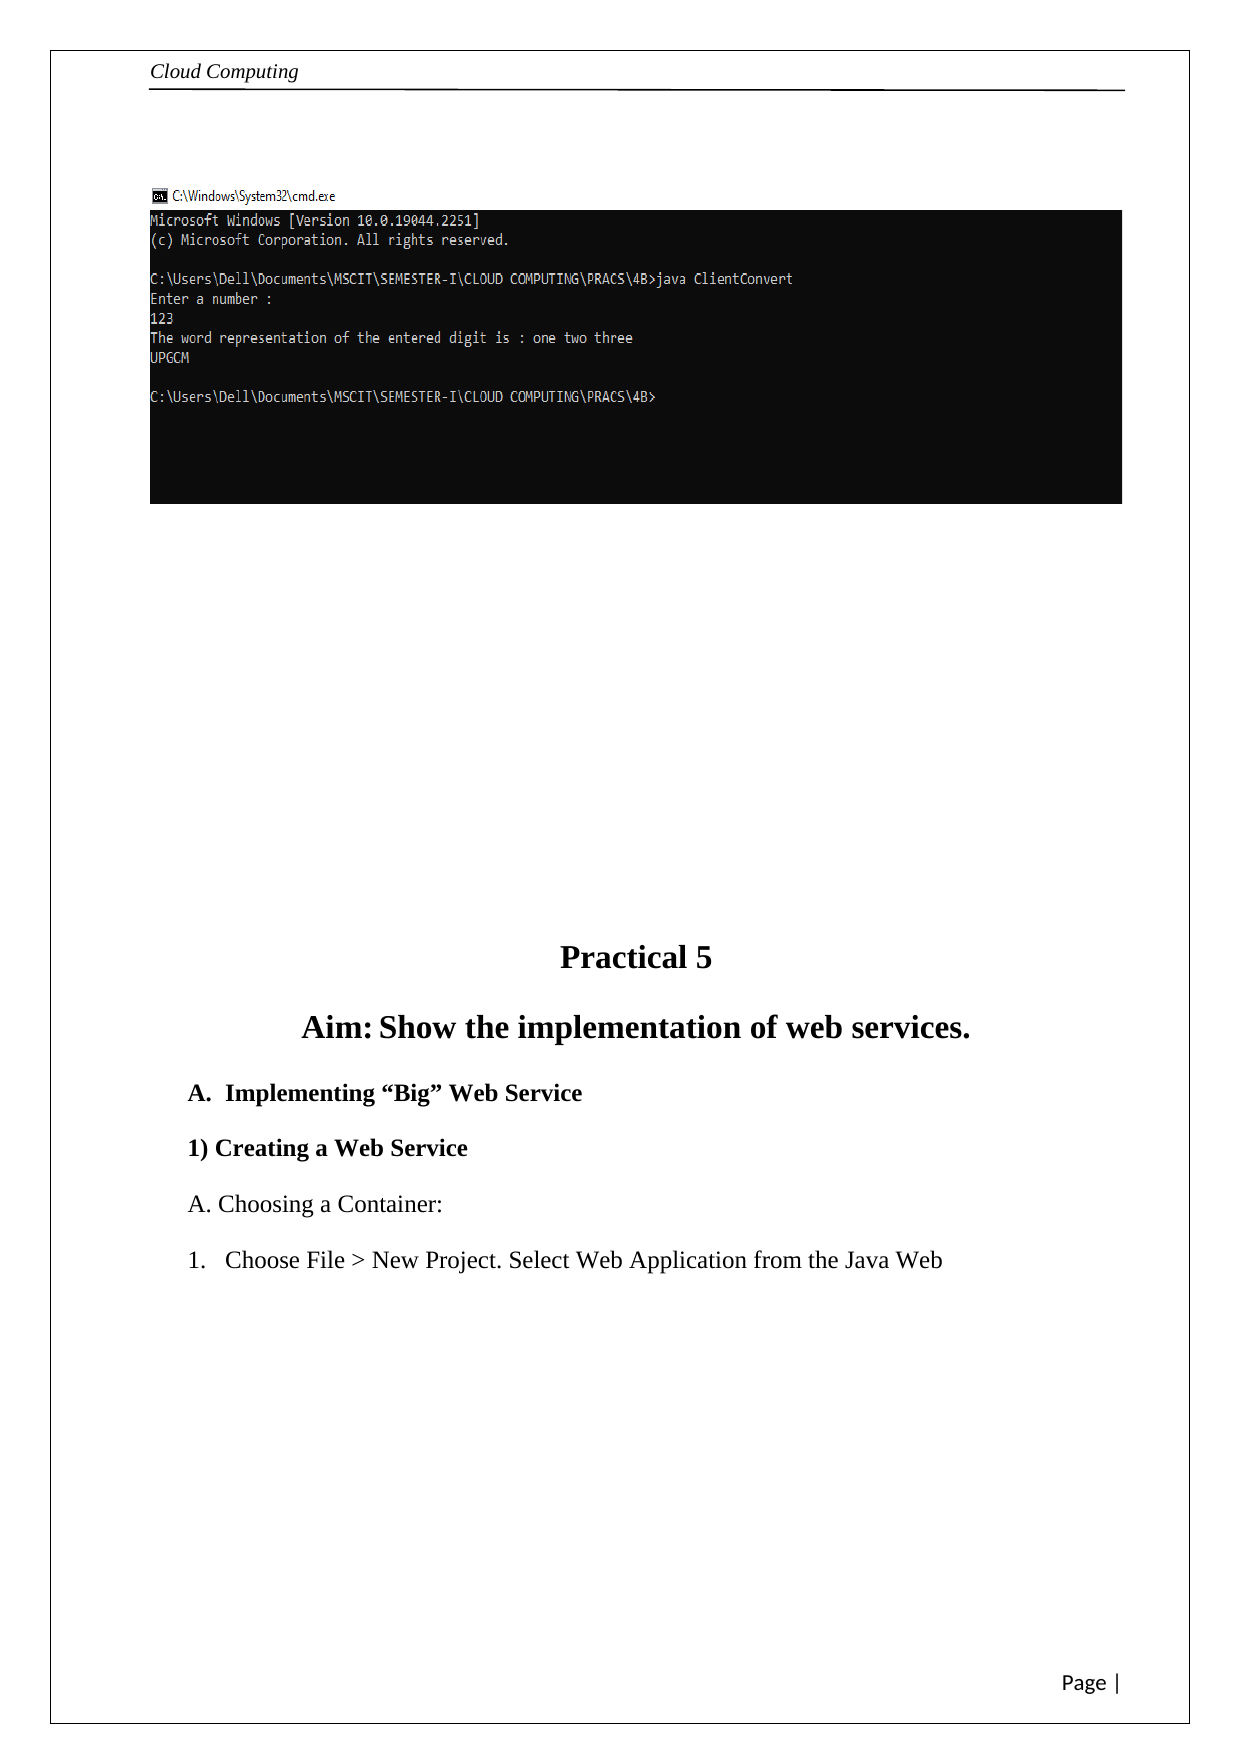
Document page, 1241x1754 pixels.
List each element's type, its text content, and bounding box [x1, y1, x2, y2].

list Implementing “Big” Web Service [187, 1078, 1122, 1107]
list Choose File > New Project. Select Web Application from the Java Web [187, 1245, 1122, 1273]
text Practical 5 [150, 938, 1122, 976]
text Aim: Show the implementation of web services. [150, 1008, 1122, 1046]
picture [150, 182, 1123, 504]
text 1) Creating a Web Service [150, 1133, 1122, 1162]
text A. Choosing a Container: [150, 1189, 1122, 1218]
